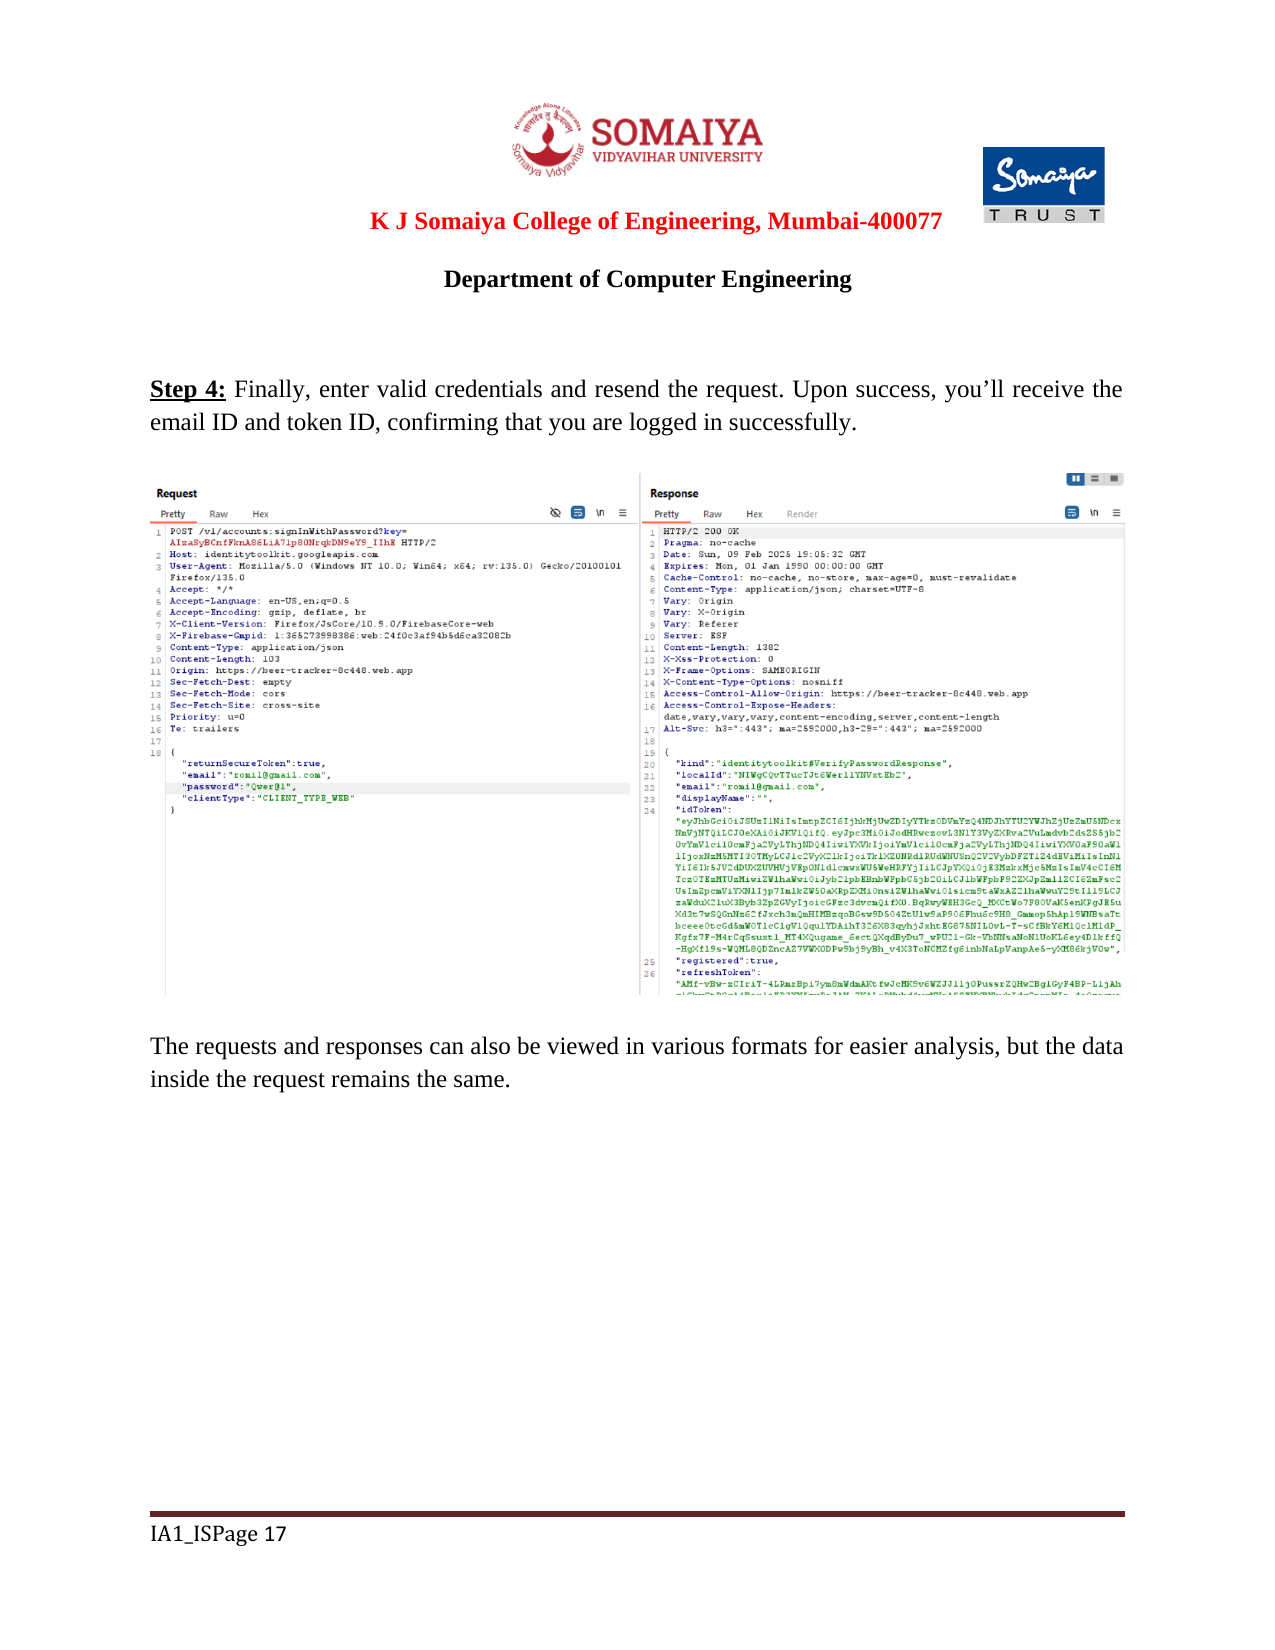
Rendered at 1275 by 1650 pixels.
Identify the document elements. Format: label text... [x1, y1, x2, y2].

text The requests and responses can also be viewed in various formats for easier analysis, but the data inside the request remains the same. [150, 1031, 1125, 1093]
text Step 4: Finally, enter valid credentials and resend the request. Upon success, you’ll receive the email ID and token ID, confirming that you are logged in successfully. [150, 374, 1125, 436]
picture [983, 147, 1105, 223]
picture [512, 103, 763, 177]
picture [150, 473, 1125, 995]
